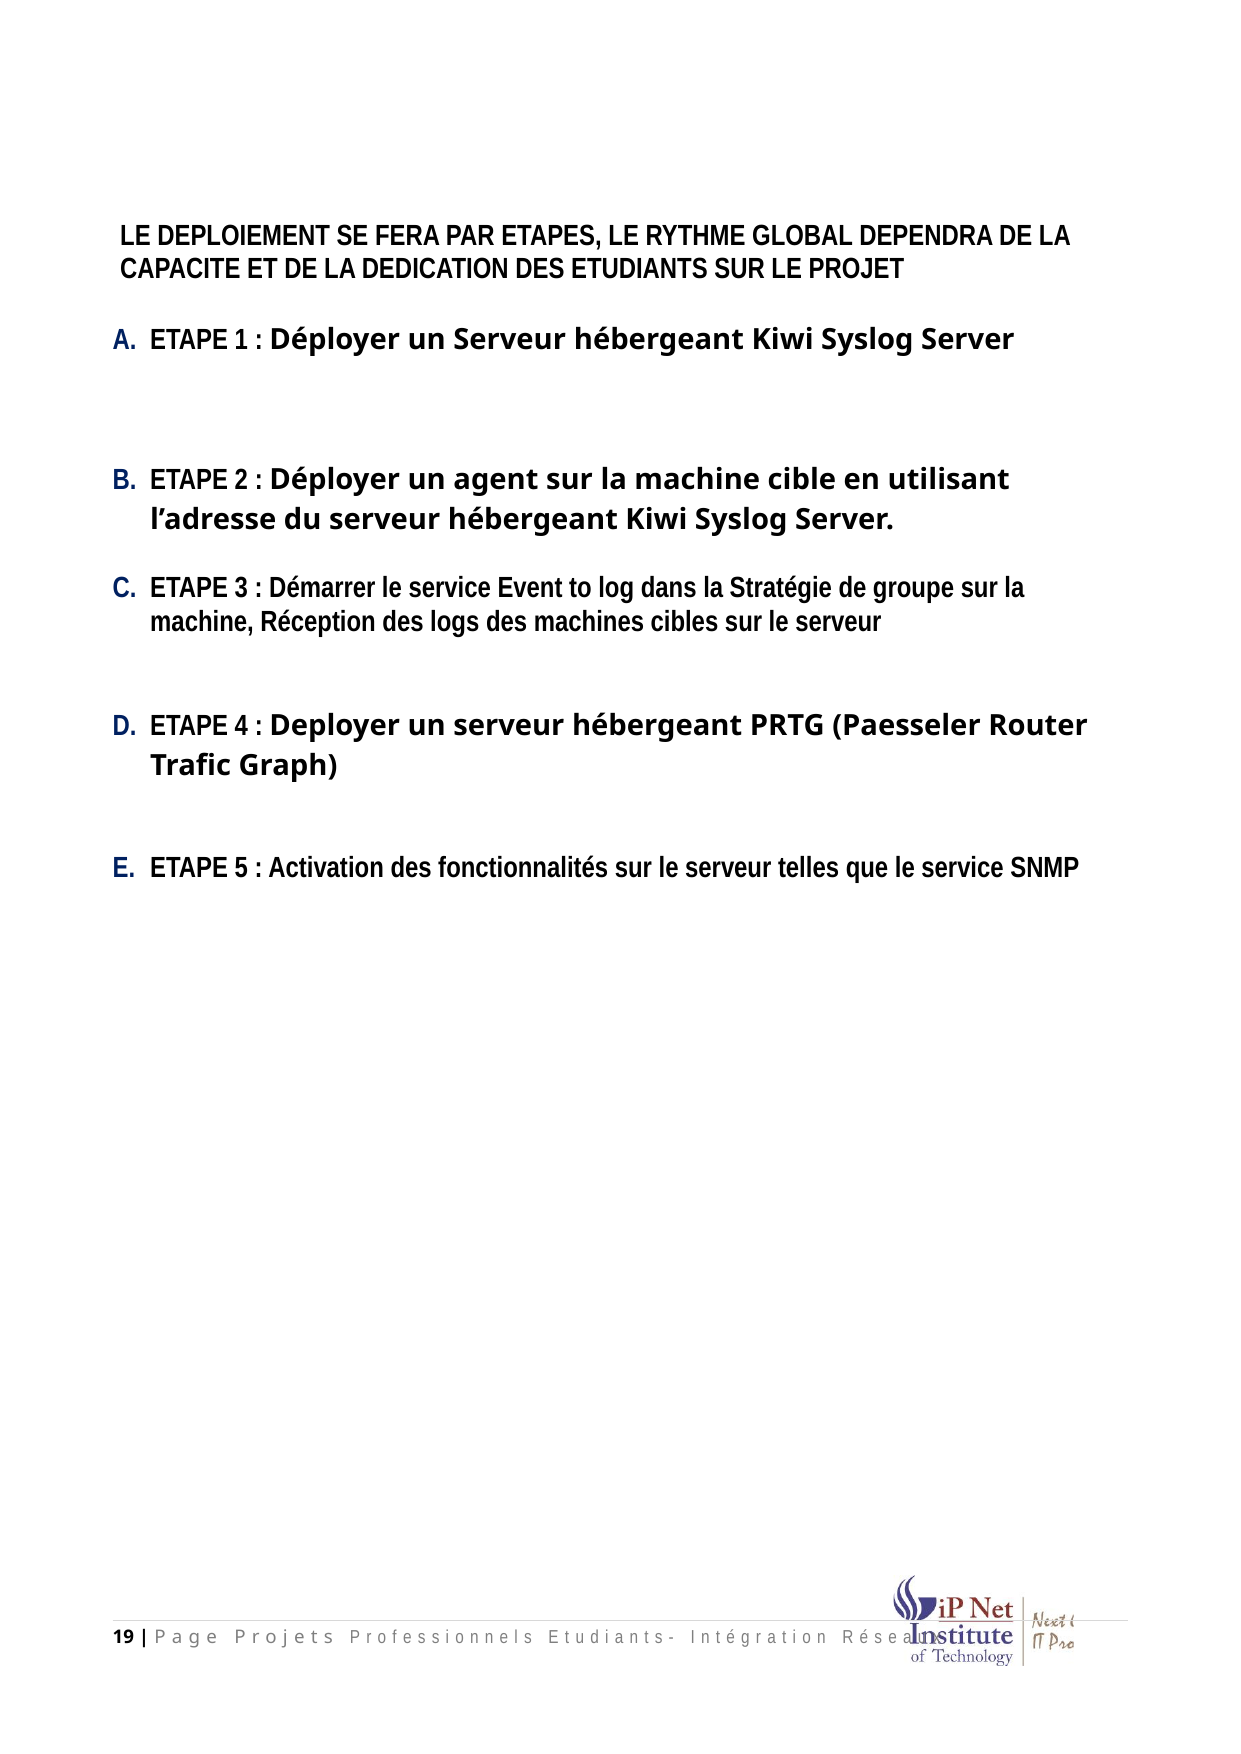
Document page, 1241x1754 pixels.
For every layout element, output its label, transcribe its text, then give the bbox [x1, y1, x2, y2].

list ETAPE 3 : Démarrer le service Event to log dans la Stratégie de groupe sur la machine, Réception des logs des machines cibles sur le serveur [112, 570, 1128, 637]
picture [893, 1621, 1074, 1666]
list ETAPE 1 : Déployer un Serveur hébergeant Kiwi Syslog Server [112, 318, 1128, 358]
list LE DEPLOIEMENT SE FERA PAR ETAPES, LE RYTHME GLOBAL DEPENDRA DE LA CAPACITE ET DE LA DEDICATION DES ETUDIANTS SUR LE PROJET [120, 218, 1128, 285]
list ETAPE 5 : Activation des fonctionnalités sur le serveur telles que le service SNMP [112, 850, 1128, 884]
picture [893, 1575, 1074, 1620]
list ETAPE 4 : Deployer un serveur hébergeant PRTG (Paesseler Router Trafic Graph) [112, 704, 1128, 783]
list ETAPE 2 : Déployer un agent sur la machine cible en utilisant l’adresse du serveur hébergeant Kiwi Syslog Server. [112, 458, 1128, 538]
